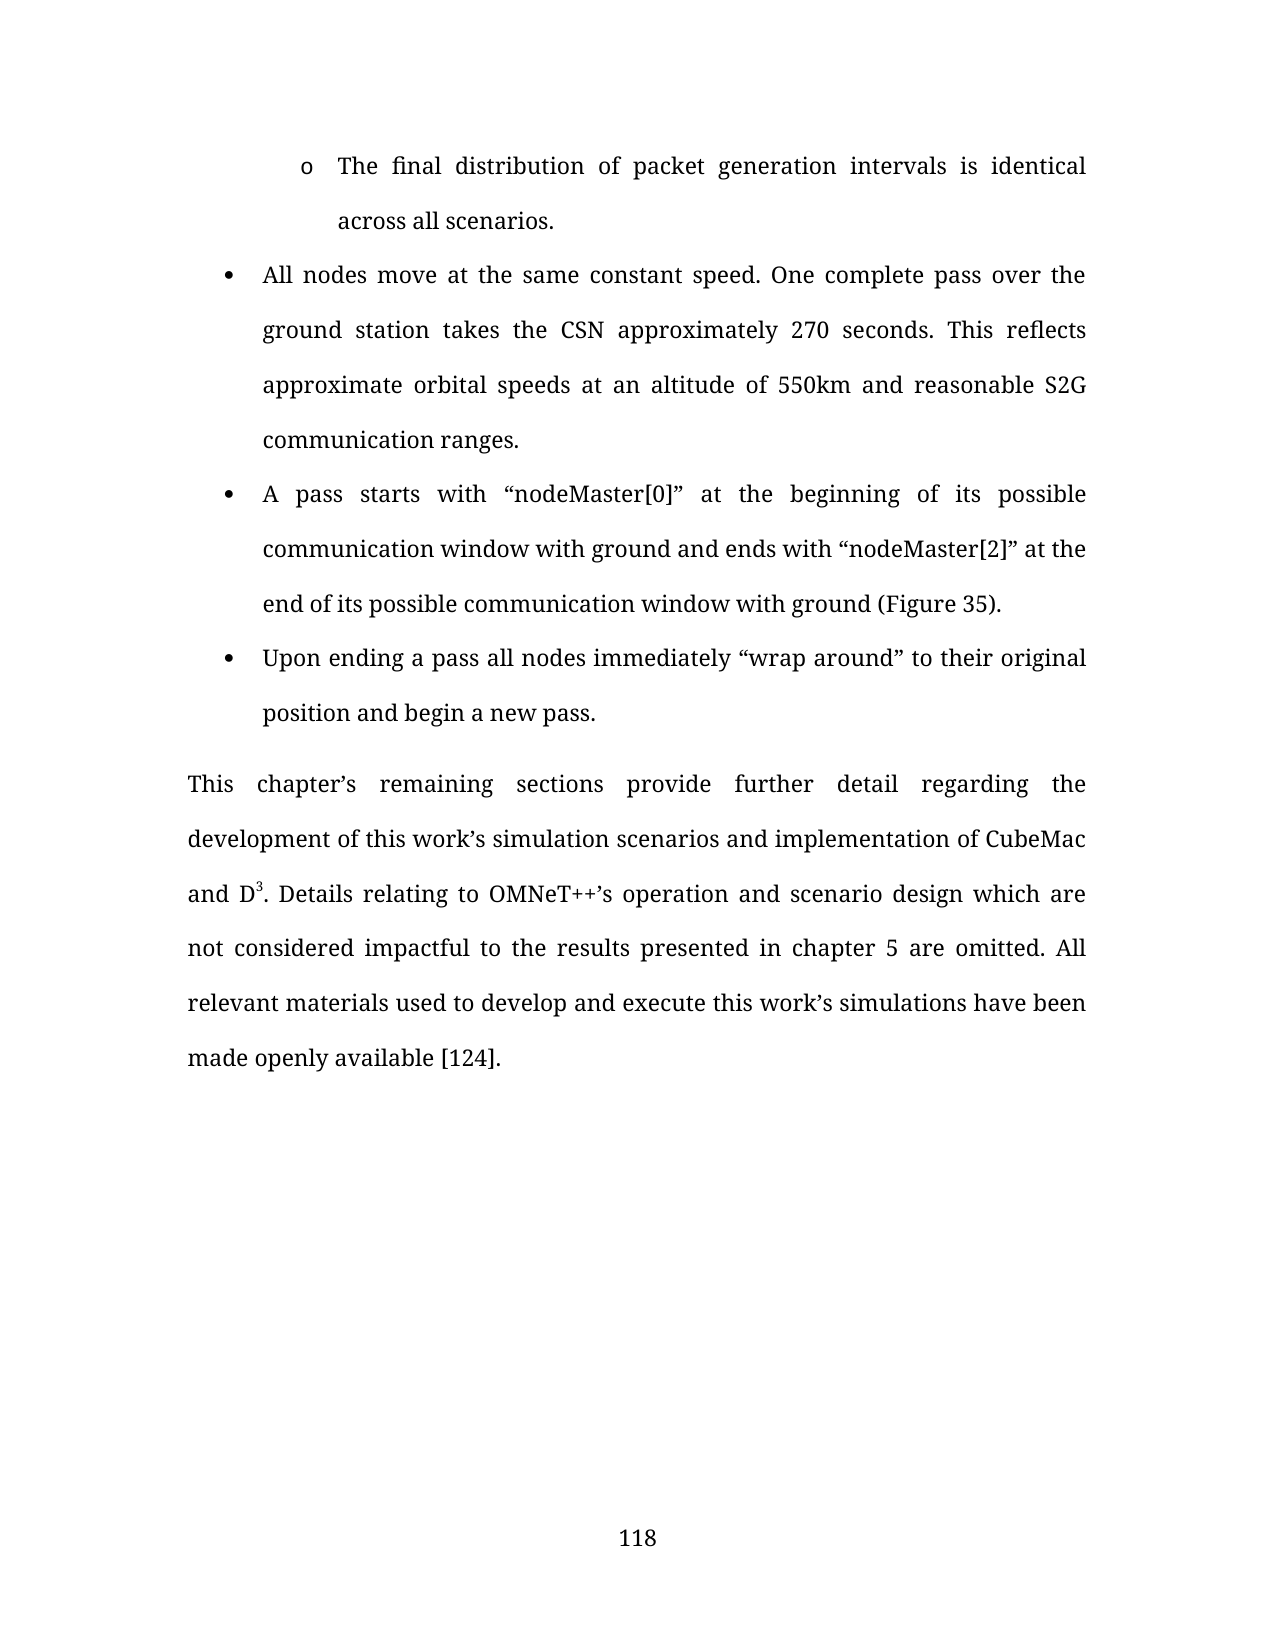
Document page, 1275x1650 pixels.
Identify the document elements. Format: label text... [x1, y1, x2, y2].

list The final distribution of packet generation intervals is identical across all scenarios. [300, 150, 1087, 236]
text This chapter’s remaining sections provide further detail regarding the development of this work’s simulation scenarios and implementation of CubeMac and D3. Details relating to OMNeT++’s operation and scenario design which are not considered impactful to the results presented in chapter 5 are omitted. All relevant materials used to develop and execute this work’s simulations have been made openly available [124]. [187, 768, 1087, 1073]
list Upon ending a pass all nodes immediately “wrap around” to their original position and begin a new pass. [225, 642, 1087, 728]
list A pass starts with “nodeMaster[0]” at the beginning of its possible communication window with ground and ends with “nodeMaster[2]” at the end of its possible communication window with ground (Figure 35). [225, 478, 1087, 619]
list All nodes move at the same constant speed. One complete pass over the ground station takes the CSN approximately 270 seconds. This reflects approximate orbital speeds at an altitude of 550km and reasonable S2G communication ranges. [225, 259, 1087, 455]
